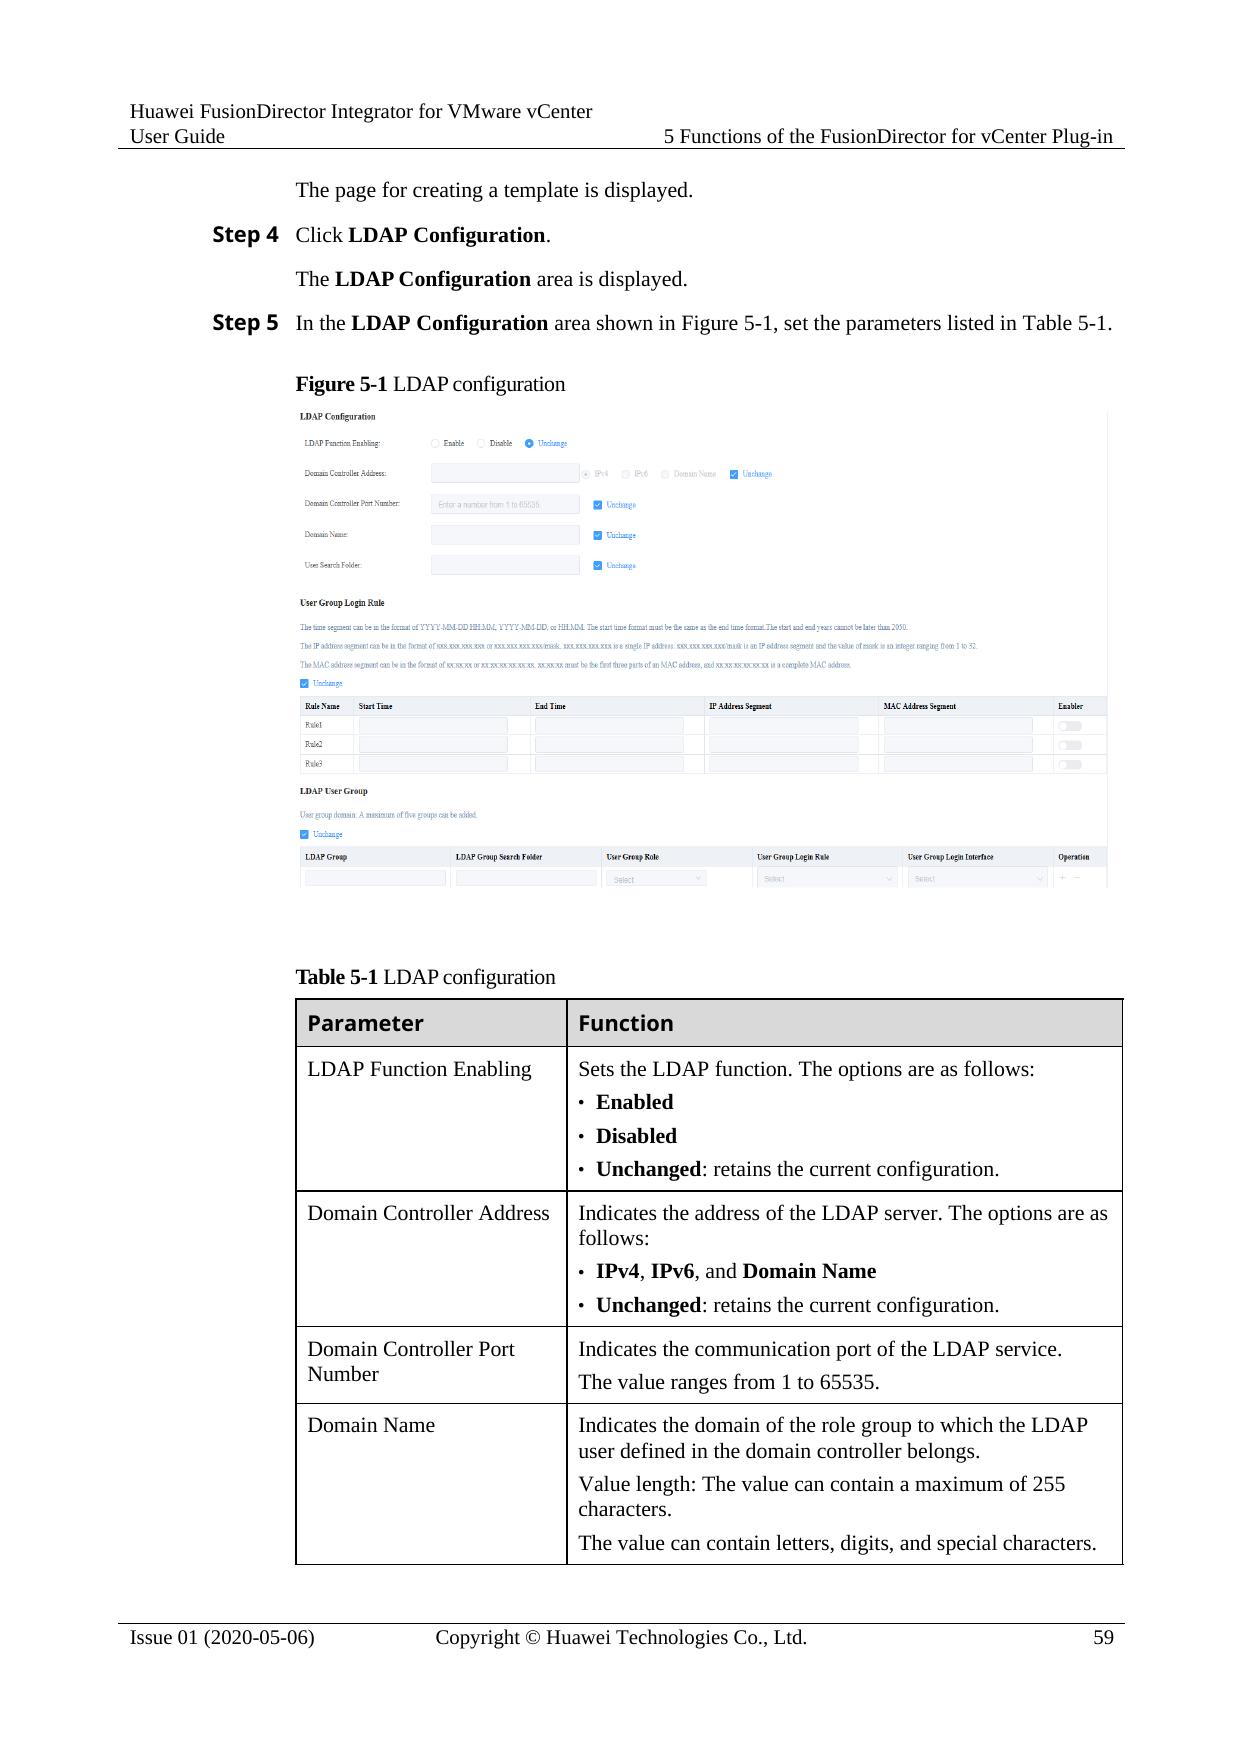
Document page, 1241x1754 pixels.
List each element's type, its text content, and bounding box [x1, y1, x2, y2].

table_cell Indicates the address of the LDAP server. The options are as follows: IPv4, IPv6, and Domain Name Unchanged: retains the current configuration. [568, 1192, 1122, 1326]
text In the LDAP Configuration area shown in Figure 5-30, set the parameters listed in Table 5-17. [279, 307, 1122, 337]
table_header Parameter [297, 1000, 566, 1046]
text LDAP configuration [295, 964, 1122, 989]
picture [295, 412, 1108, 889]
table_cell Domain Controller Port Number [297, 1327, 566, 1403]
table_cell Domain Name [297, 1404, 566, 1563]
text Click LDAP Configuration. [279, 219, 1122, 249]
text The LDAP Configuration area is displayed. [295, 266, 1122, 291]
text The page for creating a template is displayed. [295, 177, 1122, 202]
table_cell Indicates the communication port of the LDAP service. The value ranges from 1 to 65535. [568, 1327, 1122, 1403]
table_cell Sets the LDAP function. The options are as follows: Enabled Disabled Unchanged: retains the current configuration. [568, 1047, 1122, 1190]
text LDAP configuration [295, 371, 1122, 396]
table_cell LDAP Function Enabling [297, 1047, 566, 1190]
table_cell Indicates the domain of the role group to which the LDAP user defined in the domain controller belongs. Value length: The value can contain a maximum of 255 characters. The value can contain letters, digits, and special characters. [568, 1404, 1122, 1563]
table_header Function [568, 1000, 1122, 1046]
table_cell Domain Controller Address [297, 1192, 566, 1326]
